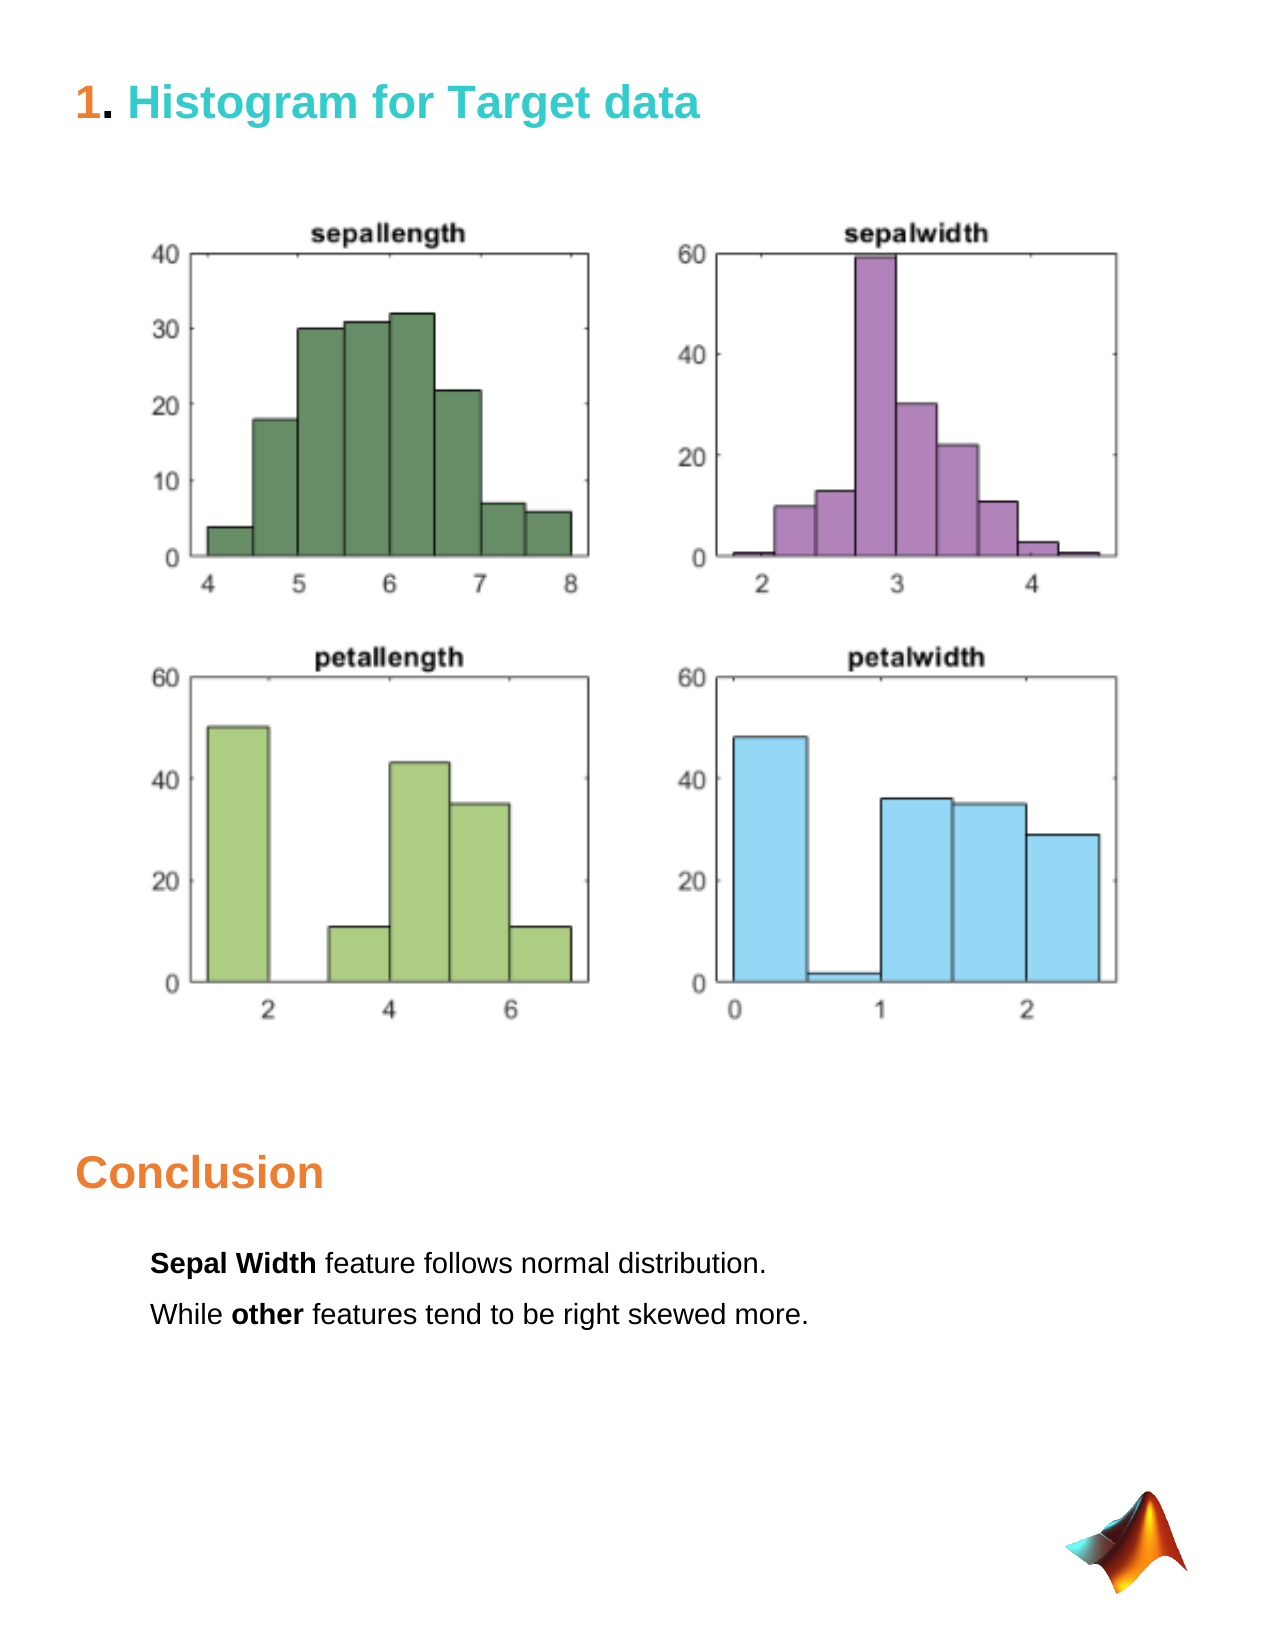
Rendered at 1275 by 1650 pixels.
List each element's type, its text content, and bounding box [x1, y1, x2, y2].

subtitle 1. Histogram for Target data [75, 75, 1200, 129]
text Sepal Width feature follows normal distribution. While other features tend to be right skewed more. [150, 1247, 1200, 1330]
picture [1058, 1483, 1191, 1600]
picture [75, 187, 1196, 1078]
